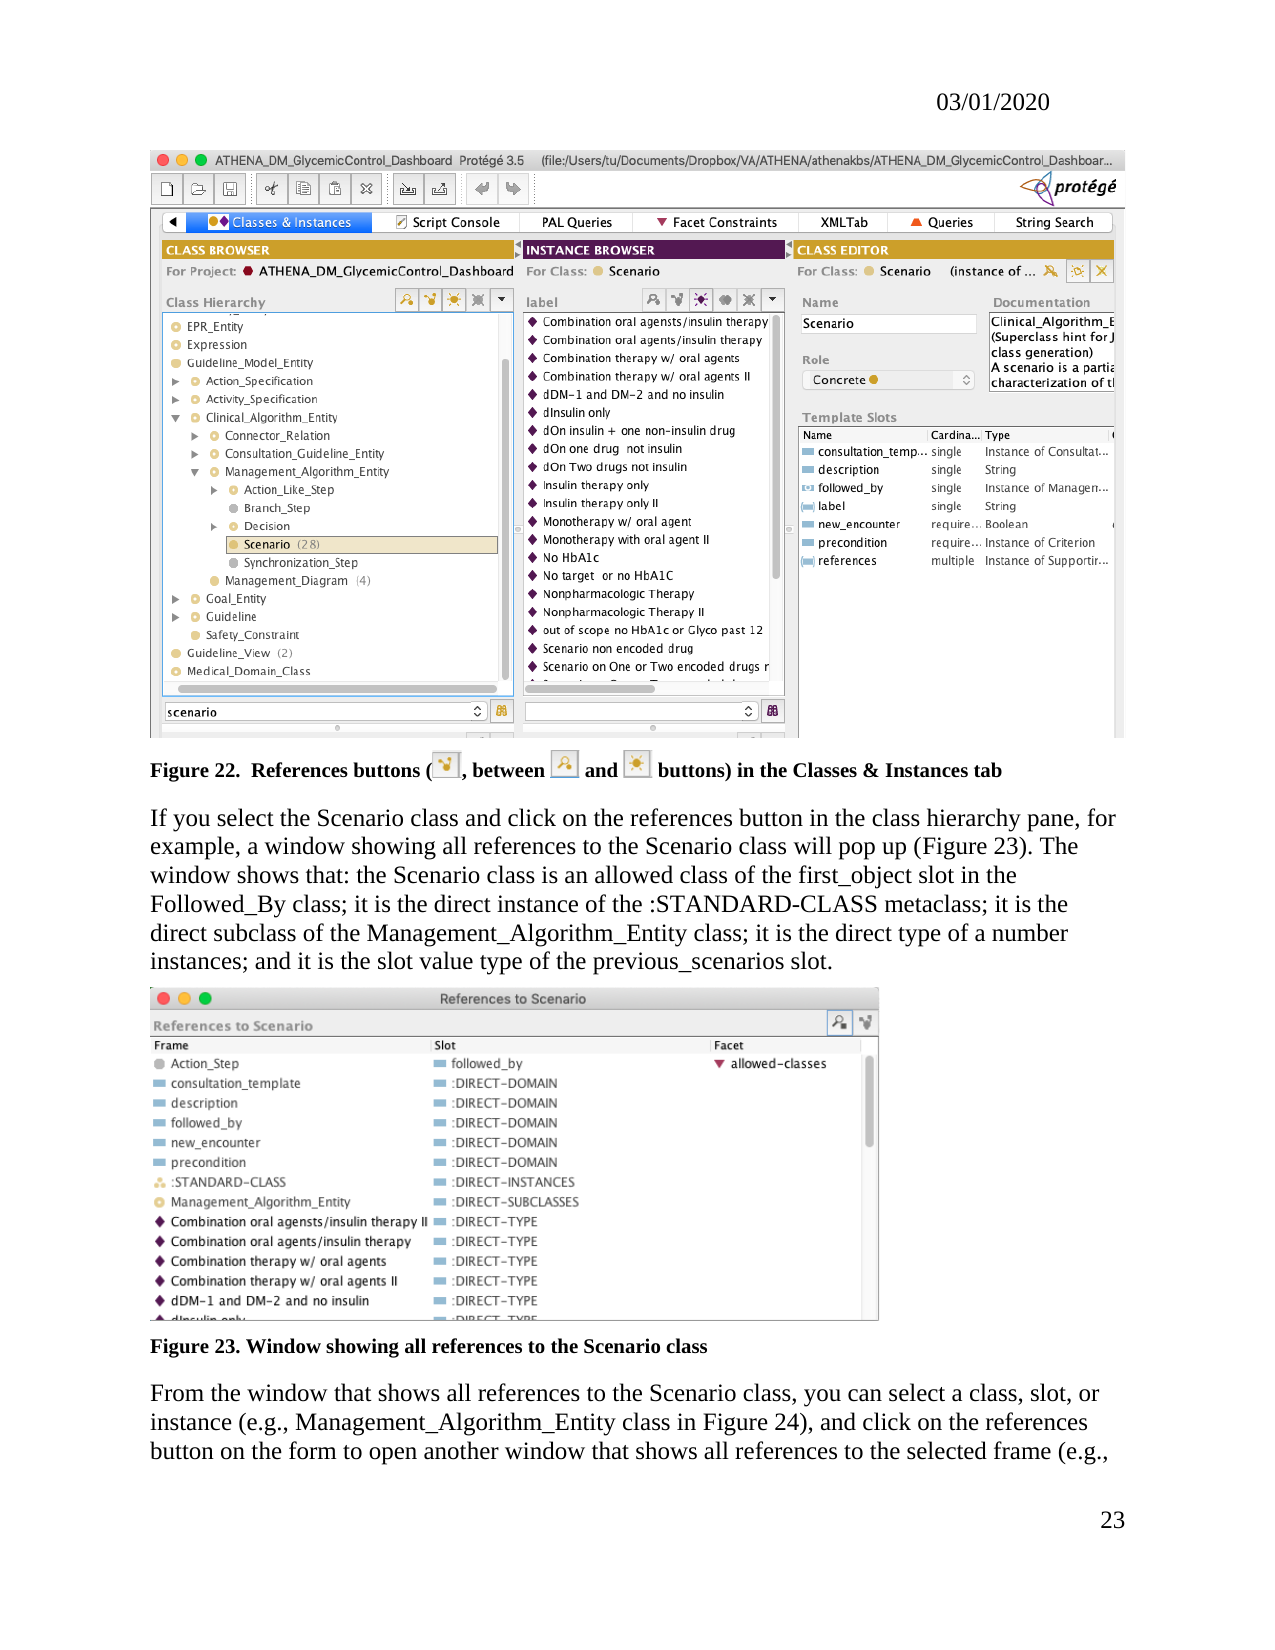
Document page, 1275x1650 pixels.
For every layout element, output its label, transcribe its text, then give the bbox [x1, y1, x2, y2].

picture [150, 150, 1125, 738]
text If you select the Scenario class and click on the references button in the class hierarchy pane, for example, a window showing all references to the Scenario class will pop up (Figure 23). The window shows that: the Scenario class is an allowed class of the first_object slot in the Followed_By class; it is the direct instance of the :STANDARD-CLASS metaclass; it is the direct subclass of the Management_Algorithm_Entity class; it is the direct type of a number instances; and it is the slot value type of the previous_scenarios slot. [150, 803, 1125, 975]
picture [550, 750, 580, 778]
picture [623, 750, 653, 778]
text Figure 22. References buttons (, between and buttons) in the Classes & Instances tab [150, 750, 1125, 782]
picture [150, 987, 880, 1321]
picture [432, 750, 462, 778]
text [150, 1378, 1125, 1465]
text Figure 23. Window showing all references to the Scenario class [150, 1333, 1125, 1358]
